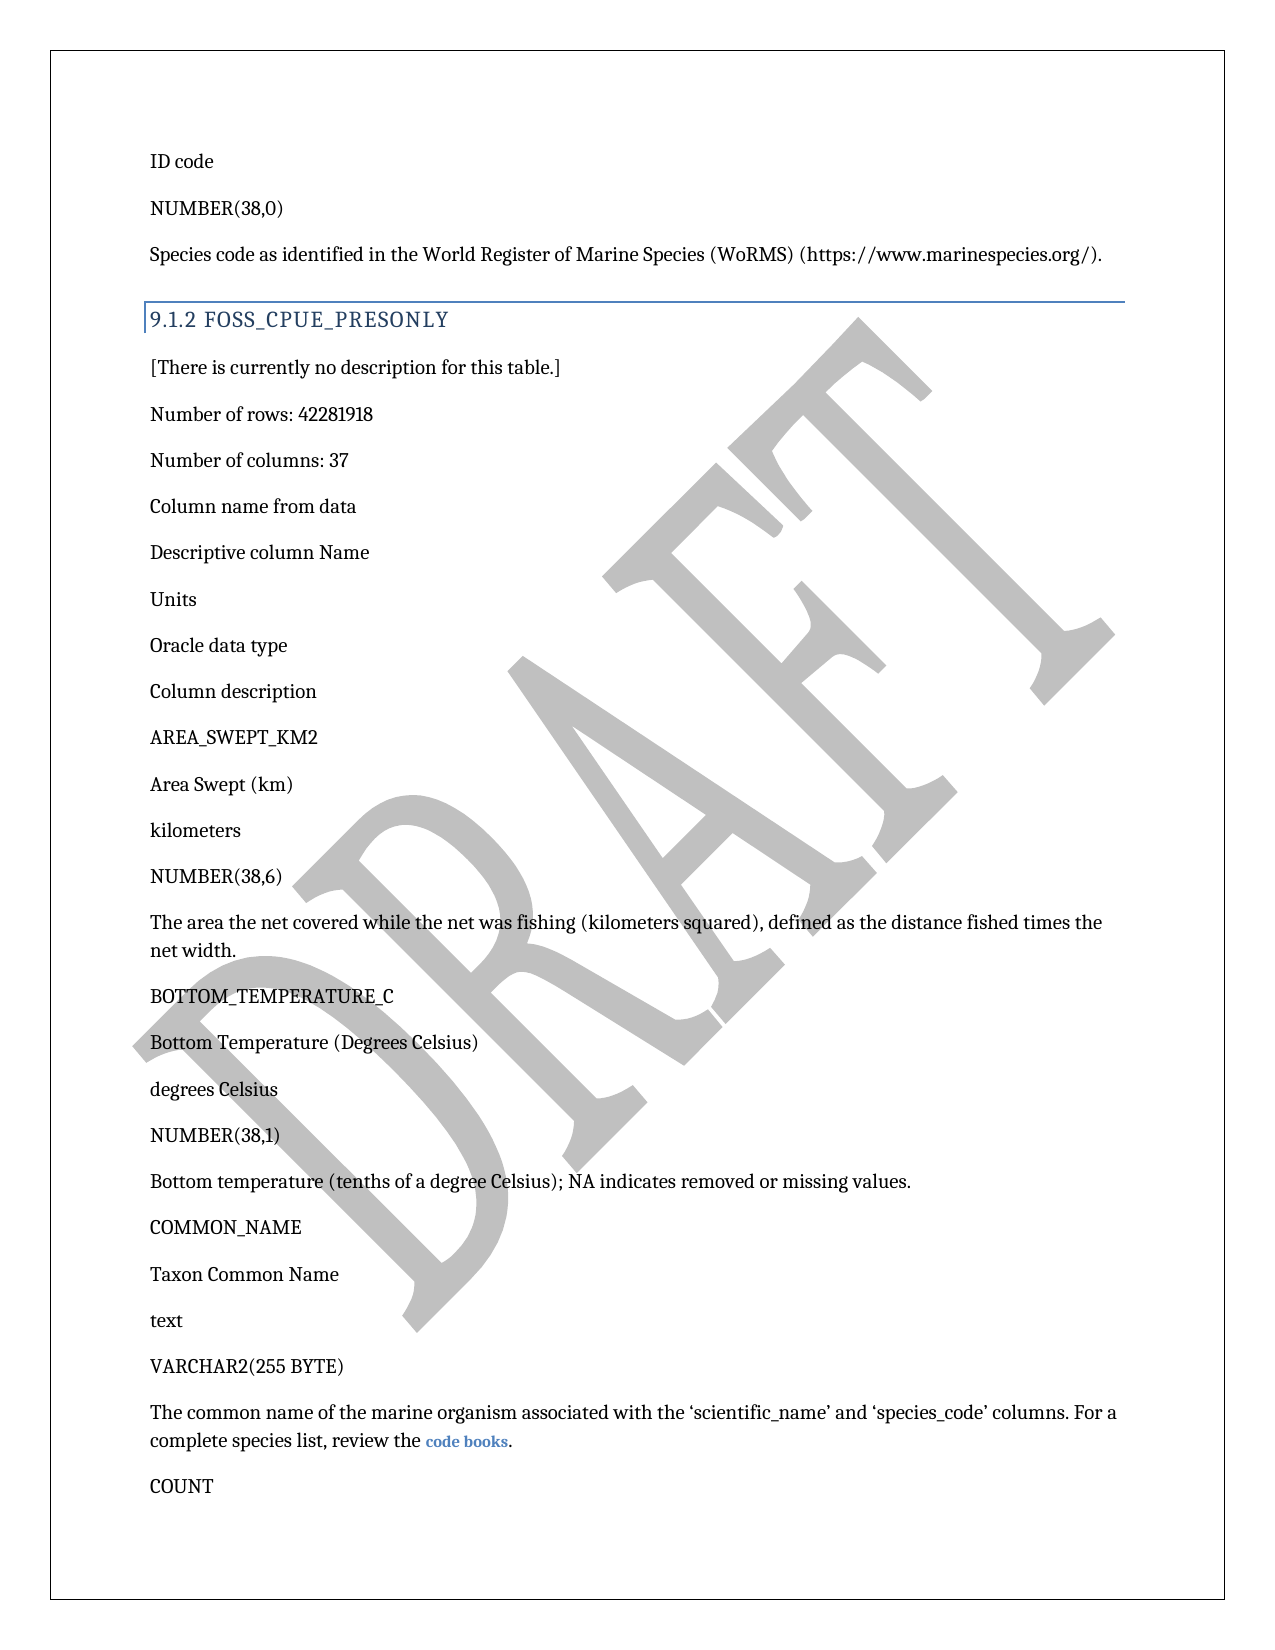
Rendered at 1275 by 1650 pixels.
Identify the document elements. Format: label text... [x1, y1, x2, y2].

text Bottom temperature (tenths of a degree Celsius); NA indicates removed or missing values. [150, 1170, 1125, 1194]
text text [150, 1308, 1125, 1332]
text NUMBER(38,0) [150, 196, 1125, 220]
text Bottom Temperature (Degrees Celsius) [150, 1031, 1125, 1055]
text Taxon Common Name [150, 1262, 1125, 1286]
text Number of rows: 42281918 [150, 402, 1125, 426]
text degrees Celsius [150, 1077, 1125, 1101]
text ID code [150, 150, 1125, 174]
text kilometers [150, 818, 1125, 842]
text COMMON_NAME [150, 1216, 1125, 1240]
text VARCHAR2(255 BYTE) [150, 1355, 1125, 1379]
text [There is currently no description for this table.] [150, 356, 1125, 380]
text Area Swept (km) [150, 772, 1125, 796]
text Number of columns: 37 [150, 448, 1125, 472]
text NUMBER(38,1) [150, 1123, 1125, 1147]
text Column description [150, 680, 1125, 704]
subtitle 9.1.2 FOSS_CPUE_PRESONLY [146, 303, 1125, 333]
text The common name of the marine organism associated with the ‘scientific_name’ and ‘species_code’ columns. For a complete species list, review the code books. [150, 1401, 1125, 1452]
text The area the net covered while the net was fishing (kilometers squared), defined as the distance fished times the net width. [150, 911, 1125, 962]
text Oracle data type [150, 633, 1125, 657]
text BOTTOM_TEMPERATURE_C [150, 985, 1125, 1009]
text Species code as identified in the World Register of Marine Species (WoRMS) (https://www.marinespecies.org/). [150, 242, 1125, 266]
text AREA_SWEPT_KM2 [150, 726, 1125, 750]
text NUMBER(38,6) [150, 865, 1125, 889]
text COUNT [150, 1475, 1125, 1499]
text Column name from data [150, 495, 1125, 519]
text Descriptive column Name [150, 541, 1125, 565]
text Units [150, 587, 1125, 611]
